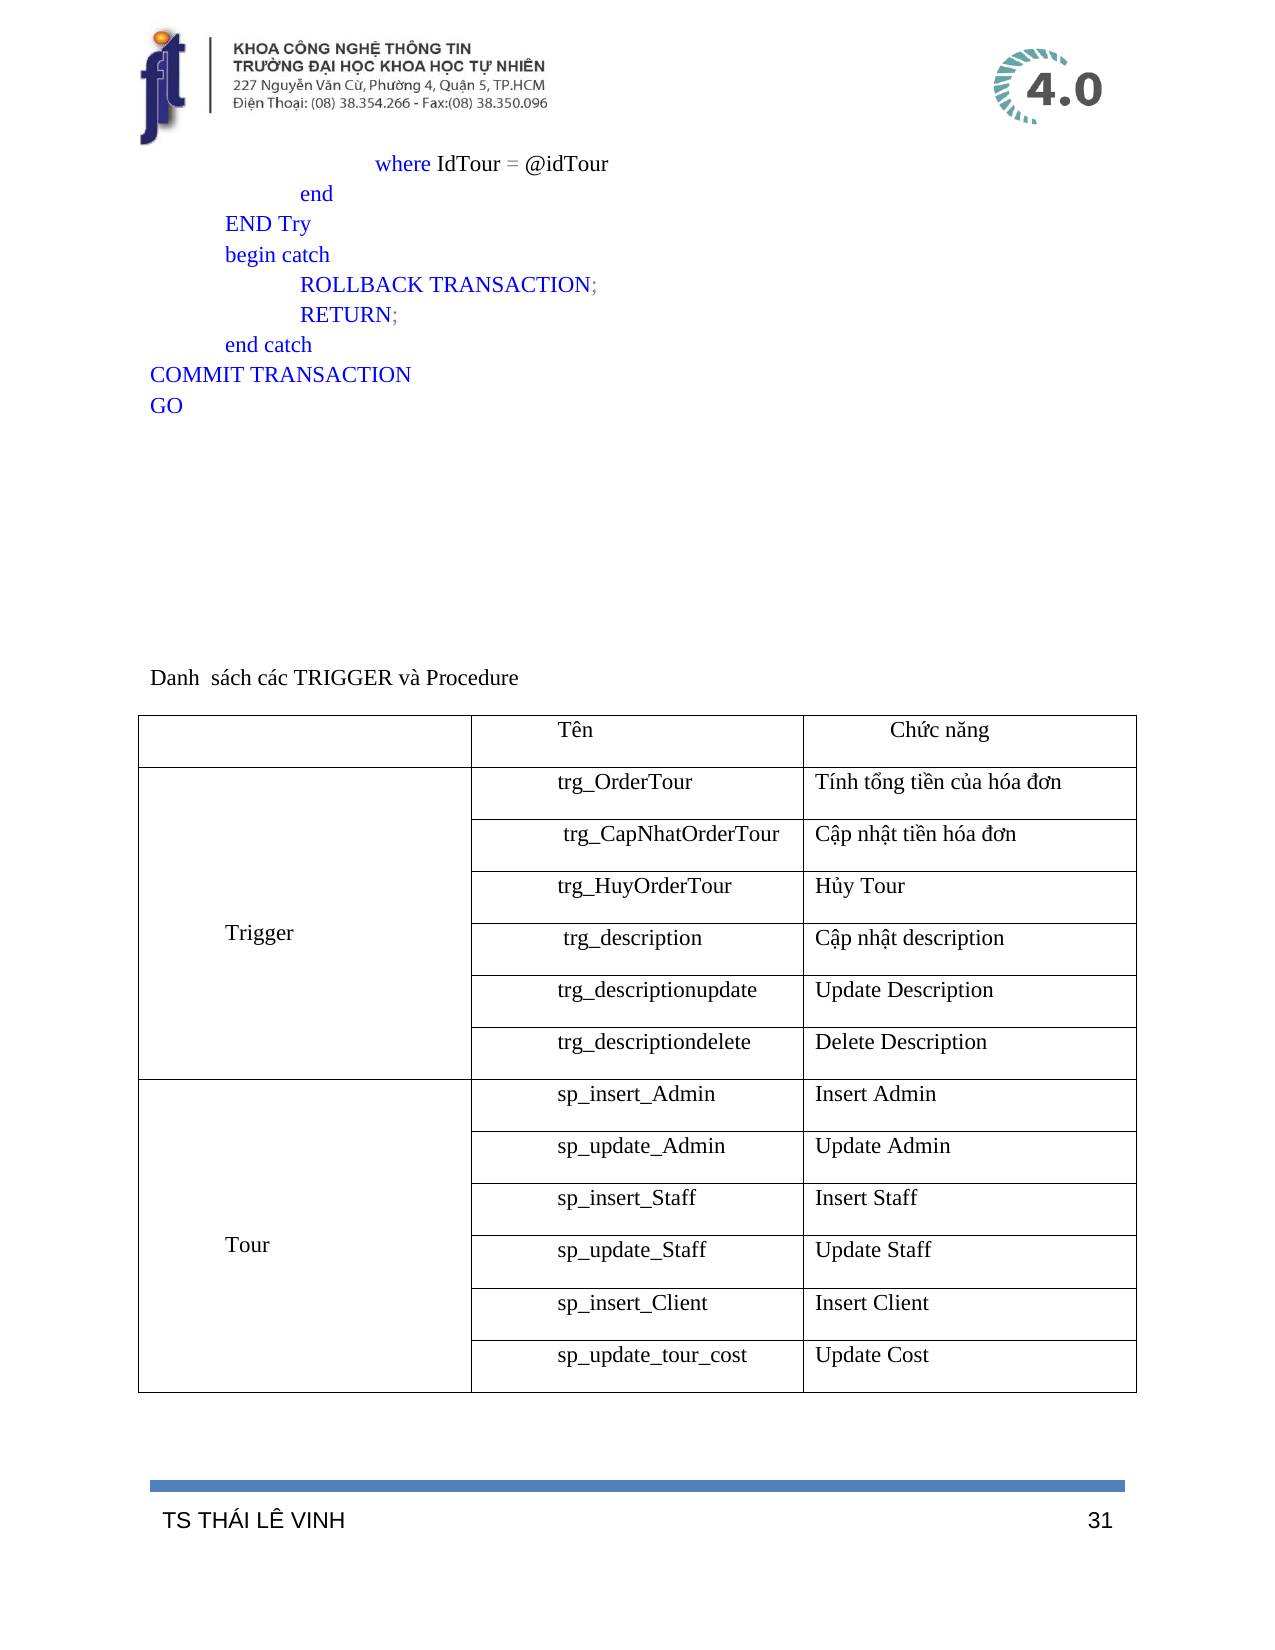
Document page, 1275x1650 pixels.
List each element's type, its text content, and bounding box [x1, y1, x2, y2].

picture [985, 41, 1108, 126]
table_cell sp_insert_Admin [472, 1080, 803, 1131]
text where IdTour = @idTour [150, 150, 1125, 176]
table_cell Cập nhật tiền hóa đơn [804, 820, 1136, 871]
table_cell Tính tổng tiền của hóa đơn [804, 768, 1136, 819]
table_header [139, 716, 471, 767]
table_cell Update Description [804, 976, 1136, 1027]
text COMMIT TRANSACTION [150, 361, 1125, 388]
table_cell Update Staff [804, 1236, 1136, 1287]
table_cell sp_insert_Staff [472, 1184, 803, 1235]
text GO [150, 392, 1125, 418]
table_cell trg_description [472, 924, 803, 975]
text end catch [150, 331, 1125, 358]
table_cell Update Cost [804, 1341, 1136, 1392]
text begin catch [150, 241, 1125, 267]
table_cell sp_update_Admin [472, 1132, 803, 1183]
table_cell Insert Client [804, 1289, 1136, 1339]
table_cell sp_insert_Client [472, 1289, 803, 1339]
table_cell trg_descriptiondelete [472, 1028, 803, 1079]
table_cell trg_descriptionupdate [472, 976, 803, 1027]
table_cell sp_update_tour_cost [472, 1341, 803, 1392]
list Danh sách các TRIGGER và Procedure [150, 663, 1125, 690]
table_cell Insert Staff [804, 1184, 1136, 1235]
text end [150, 180, 1125, 207]
table_cell trg_HuyOrderTour [472, 872, 803, 923]
table_cell Cập nhật description [804, 924, 1136, 975]
table_cell Trigger [139, 768, 471, 1079]
table_cell Insert Admin [804, 1080, 1136, 1131]
table_cell Update Admin [804, 1132, 1136, 1183]
table_header Chức năng [804, 716, 1136, 767]
table_cell Hủy Tour [804, 872, 1136, 923]
table_cell trg_CapNhatOrderTour [472, 820, 803, 871]
text RETURN; [150, 301, 1125, 327]
text END Try [150, 210, 1125, 237]
table_cell trg_OrderTour [472, 768, 803, 819]
table_cell Tour [139, 1080, 471, 1392]
table_cell sp_update_Staff [472, 1236, 803, 1287]
table_cell Delete Description [804, 1028, 1136, 1079]
table_header Tên [472, 716, 803, 767]
picture [117, 21, 580, 167]
text ROLLBACK TRANSACTION; [150, 271, 1125, 297]
